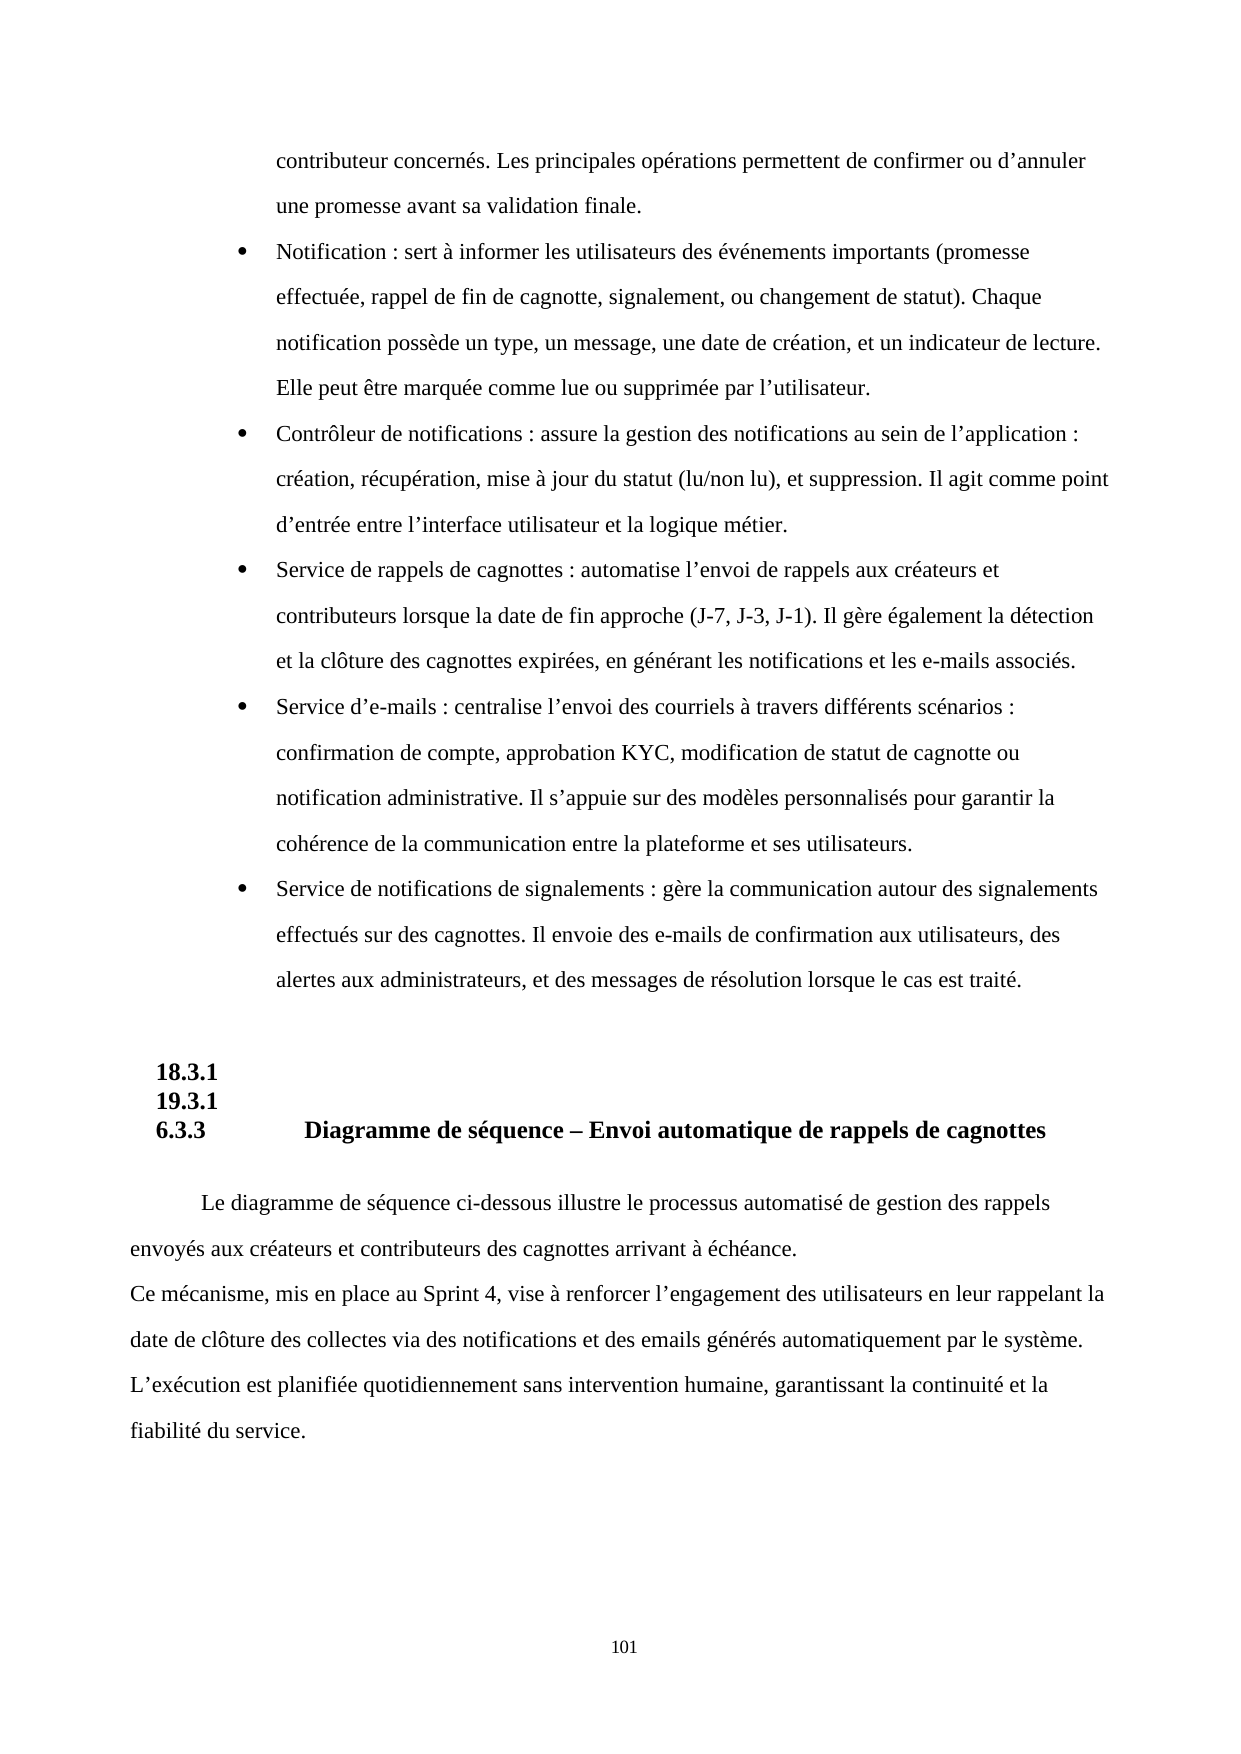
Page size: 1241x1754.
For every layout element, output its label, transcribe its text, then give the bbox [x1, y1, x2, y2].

list Contrôleur de notifications : assure la gestion des notifications au sein de l’application : création, récupération, mise à jour du statut (lu/non lu), et suppression. Il agit comme point d’entrée entre l’interface utilisateur et la logique métier. [238, 420, 1111, 537]
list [238, 147, 1111, 219]
list Service de notifications de signalements : gère la communication autour des signalements effectués sur des cagnottes. Il envoie des e-mails de confirmation aux utilisateurs, des alertes aux administrateurs, et des messages de résolution lorsque le cas est traité. [238, 875, 1111, 992]
text Le diagramme de séquence ci-dessous illustre le processus automatisé de gestion des rappels envoyés aux créateurs et contributeurs des cagnottes arrivant à échéance. Ce mécanisme, mis en place au Sprint 4, vise à renforcer l’engagement des utilisateurs en leur rappelant la date de clôture des collectes via des notifications et des emails générés automatiquement par le système. L’exécution est planifiée quotidiennement sans intervention humaine, garantissant la continuité et la fiabilité du service. [130, 1189, 1111, 1443]
list Notification : sert à informer les utilisateurs des événements importants (promesse effectuée, rappel de fin de cagnotte, signalement, ou changement de statut). Chaque notification possède un type, un message, une date de création, et un indicateur de lecture. Elle peut être marquée comme lue ou supprimée par l’utilisateur. [238, 238, 1111, 401]
subtitle Diagramme de séquence – Envoi automatique de rappels de cagnottes [156, 1115, 1240, 1144]
list Service de rappels de cagnottes : automatise l’envoi de rappels aux créateurs et contributeurs lorsque la date de fin approche (J-7, J-3, J-1). Il gère également la détection et la clôture des cagnottes expirées, en générant les notifications et les e-mails associés. [238, 556, 1111, 674]
list Service d’e-mails : centralise l’envoi des courriels à travers différents scénarios : confirmation de compte, approbation KYC, modification de statut de cagnotte ou notification administrative. Il s’appuie sur des modèles personnalisés pour garantir la cohérence de la communication entre la plateforme et ses utilisateurs. [238, 693, 1111, 856]
